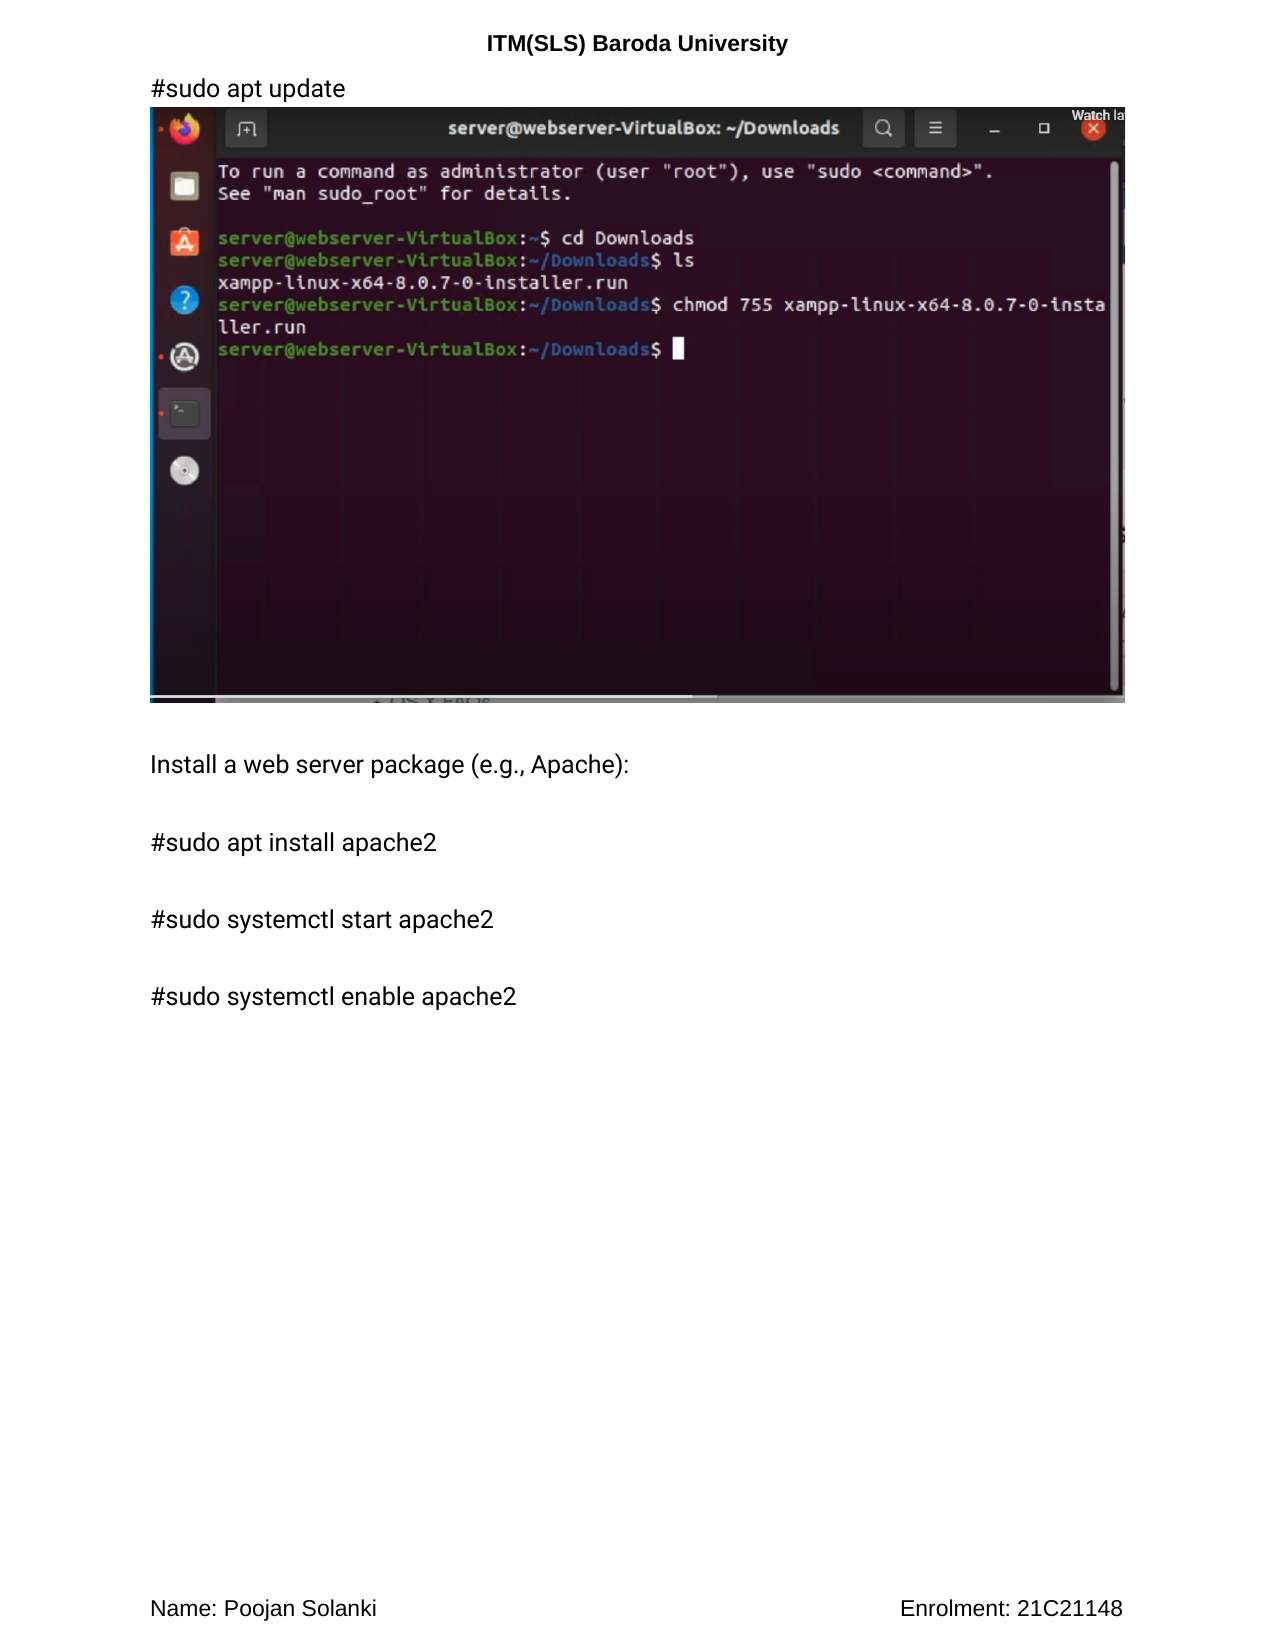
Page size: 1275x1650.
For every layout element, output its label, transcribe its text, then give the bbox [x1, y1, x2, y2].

text #sudo systemctl start apache2 [150, 905, 1125, 934]
text #sudo apt update [150, 74, 1125, 107]
picture [150, 107, 1125, 703]
text Install a web server package (e.g., Apache): [150, 750, 1125, 780]
text #sudo apt install apache2 [150, 828, 1125, 857]
text #sudo systemctl enable apache2 [150, 983, 1125, 1012]
